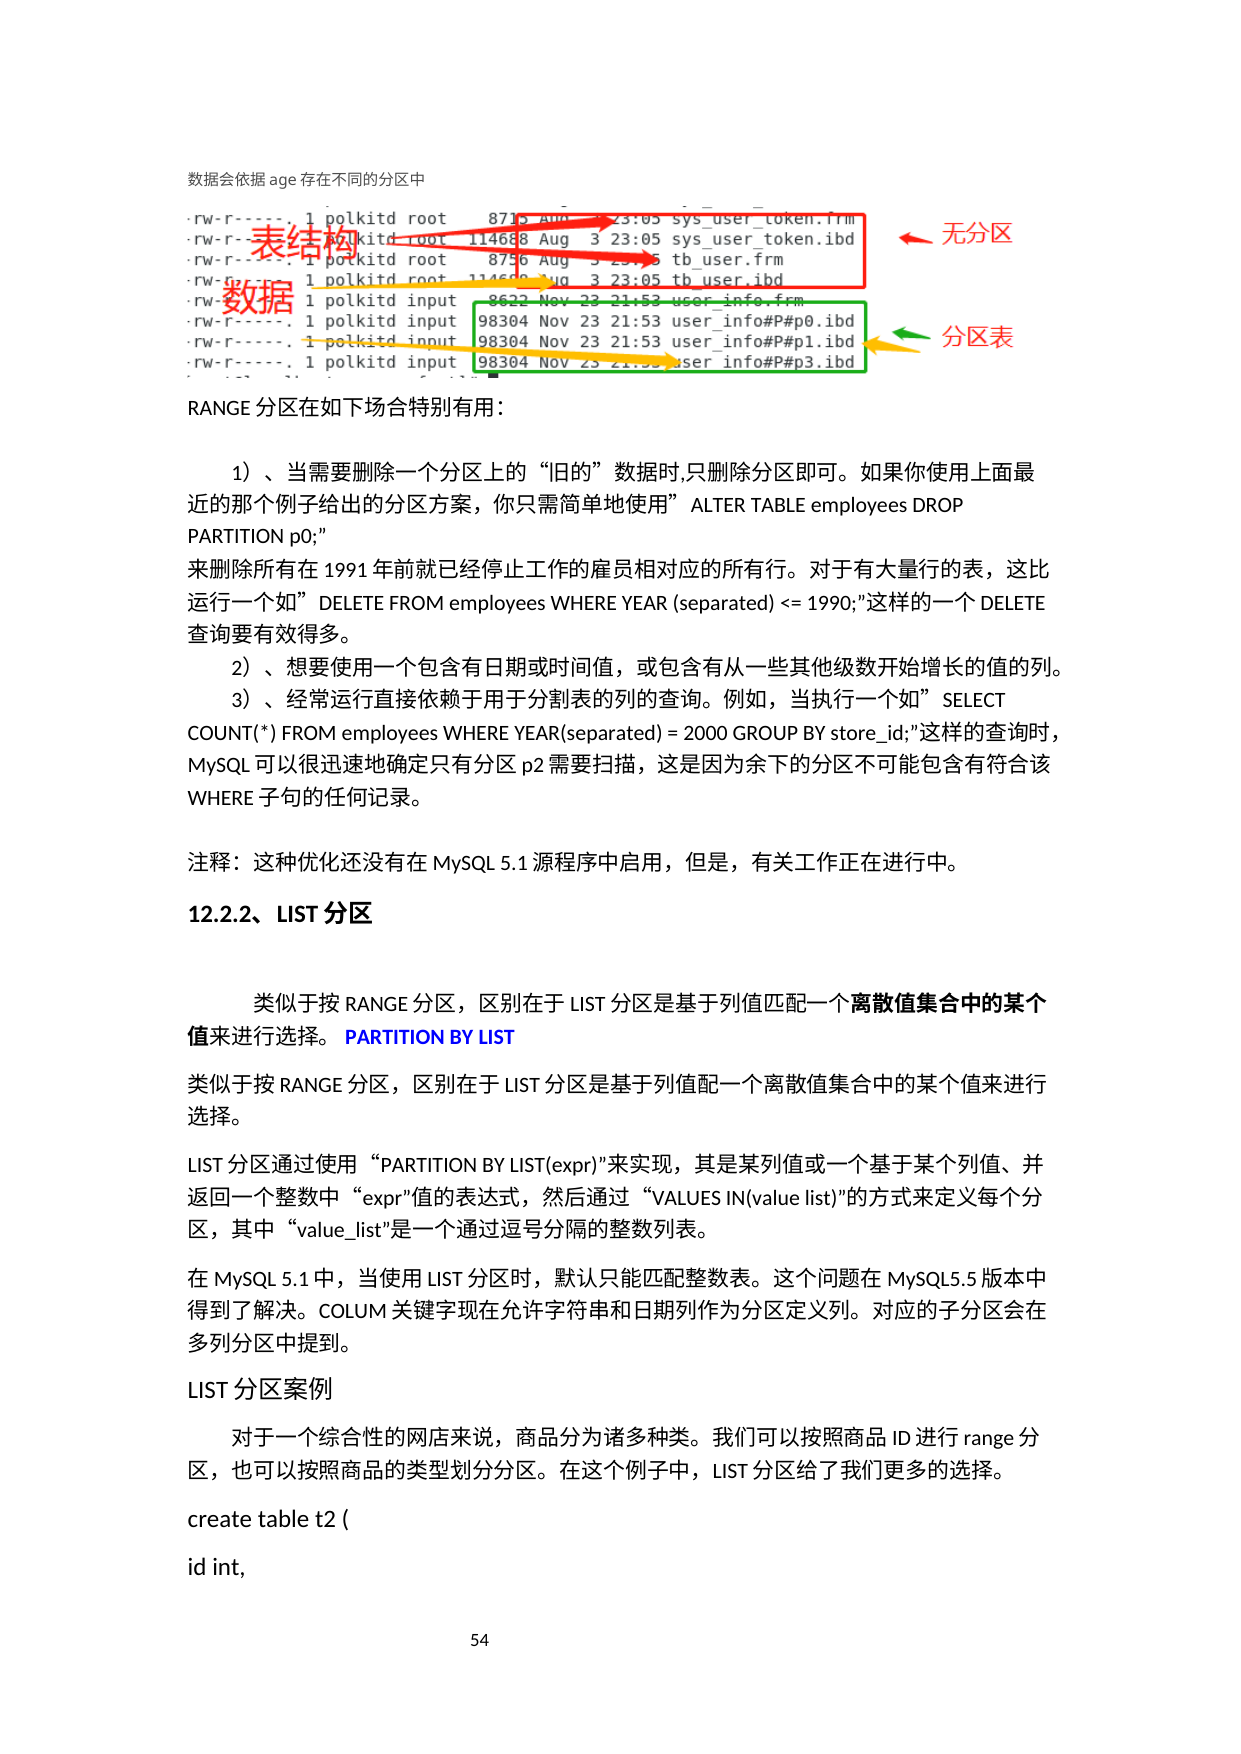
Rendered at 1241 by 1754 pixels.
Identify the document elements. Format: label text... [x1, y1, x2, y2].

subtitle 12.2.2、LIST分区 [187, 879, 1053, 944]
text 在MySQL 5.1中，当使用LIST分区时，默认只能匹配整数表。这个问题在MySQL5.5版本中得到了解决。COLUM关键字现在允许字符串和日期列作为分区定义列。对应的子分区会在多列分区中提到。 [187, 1260, 1053, 1358]
text 类似于按RANGE分区，区别在于LIST分区是基于列值配一个离散值集合中的某个值来进行选择。 [187, 1066, 1053, 1131]
text 2）、想要使用一个包含有日期或时间值，或包含有从一些其他级数开始增长的值的列。 3）、经常运行直接依赖于用于分割表的列的查询。例如，当执行一个如”SELECT COUNT(*) FROM employees WHERE YEAR(separated) = 2000 GROUP BY store_id;”这样的查询时，MySQL可以很迅速地确定只有分区p2需要扫描，这是因为余下的分区不可能包含有符合该WHERE子句的任何记录。 [187, 649, 1053, 812]
text RANGE分区在如下场合特别有用： [187, 389, 1053, 422]
text LIST分区案例 [187, 1373, 1053, 1406]
text 对于一个综合性的网店来说，商品分为诸多种类。我们可以按照商品ID进行range分区，也可以按照商品的类型划分分区。在这个例子中，LIST分区给了我们更多的选择。 [187, 1421, 1053, 1486]
text 注释：这种优化还没有在MySQL 5.1源程序中启用，但是，有关工作正在进行中。 [187, 844, 1053, 877]
text 类似于按RANGE分区，区别在于LIST分区是基于列值匹配一个离散值集合中的某个值来进行选择。 PARTITION BY LIST [187, 986, 1053, 1051]
text 数据会依据age存在不同的分区中 [187, 162, 1053, 194]
text 来删除所有在1991年前就已经停止工作的雇员相对应的所有行。对于有大量行的表，这比运行一个如”DELETE FROM employees WHERE YEAR (separated) <= 1990;”这样的一个DELETE查询要有效得多。 [187, 552, 1053, 649]
picture [187, 206, 1052, 378]
text create table t2 ( [187, 1502, 1053, 1534]
text LIST分区通过使用“PARTITION BY LIST(expr)”来实现，其是某列值或一个基于某个列值、并返回一个整数中“expr”值的表达式，然后通过“VALUES IN(value list)”的方式来定义每个分区，其中“value_list”是一个通过逗号分隔的整数列表。 [187, 1147, 1053, 1244]
text id int, [187, 1550, 1053, 1583]
text 1）、当需要删除一个分区上的“旧的”数据时,只删除分区即可。如果你使用上面最近的那个例子给出的分区方案，你只需简单地使用”ALTER TABLE employees DROP PARTITION p0;” [187, 454, 1053, 552]
